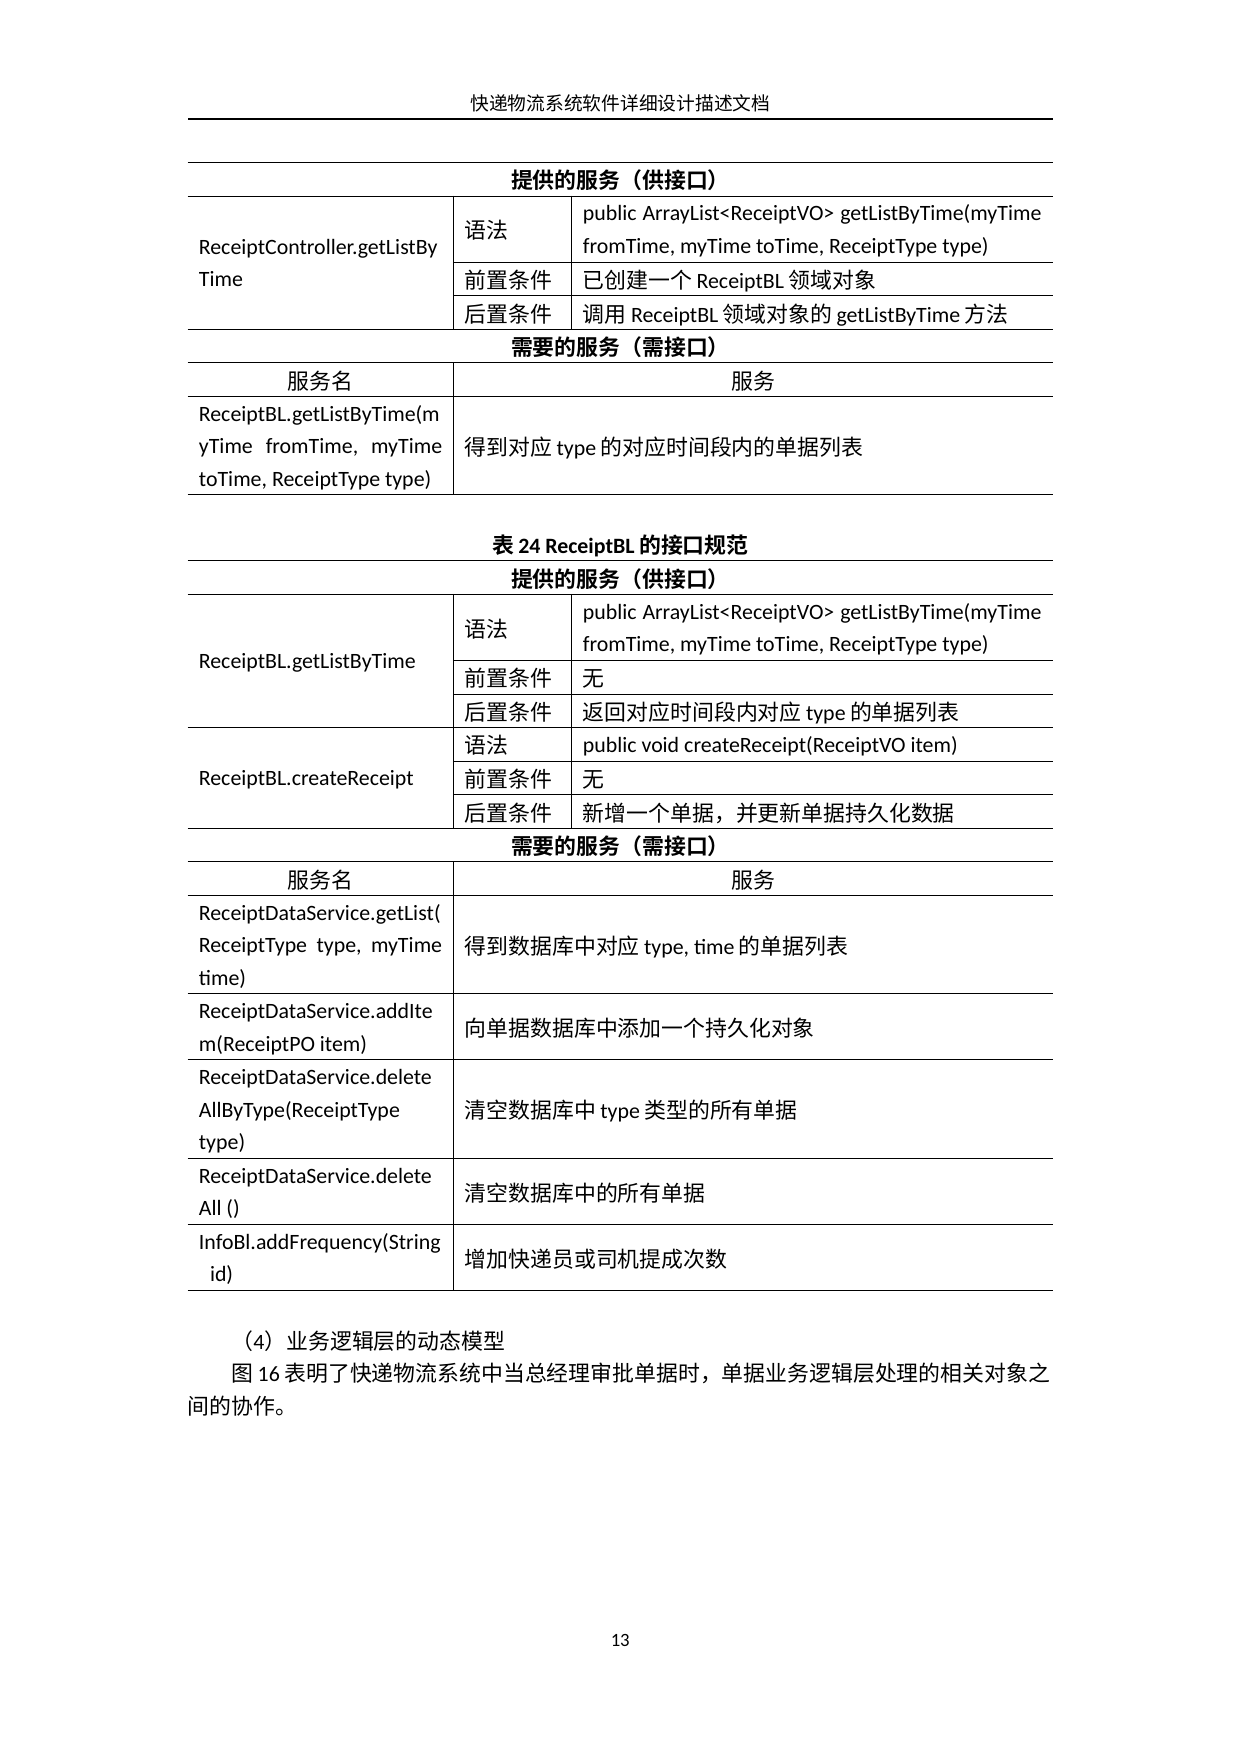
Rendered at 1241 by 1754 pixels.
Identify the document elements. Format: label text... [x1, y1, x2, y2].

text （4）业务逻辑层的动态模型 [187, 1323, 1053, 1356]
table_cell 服务 [454, 862, 1053, 895]
table_cell ReceiptDataService.addItem(ReceiptPO item) [188, 994, 453, 1059]
table_cell 增加快递员或司机提成次数 [454, 1225, 1053, 1290]
table_cell 清空数据库中的所有单据 [454, 1159, 1053, 1224]
table_cell 已创建一个ReceiptBL领域对象 [572, 263, 1053, 295]
table_cell 语法 [454, 197, 571, 262]
table_cell ReceiptDataService.deleteAll () [188, 1159, 453, 1224]
table_cell ReceiptBL.getListByTime [188, 595, 453, 727]
table_cell 前置条件 [454, 661, 571, 693]
table_cell 无 [572, 661, 1053, 693]
table_cell ReceiptDataService.getList(ReceiptType type, myTime time) [188, 896, 453, 993]
table_cell 后置条件 [454, 695, 571, 727]
table_cell ReceiptDataService.deleteAllByType(ReceiptType type) [188, 1060, 453, 1158]
table_cell 服务名 [188, 862, 453, 895]
table_cell 服务 [454, 363, 1053, 396]
table_cell public ArrayList<ReceiptVO> getListByTime(myTime fromTime, myTime toTime, ReceiptType type) [572, 197, 1053, 262]
table_cell 前置条件 [454, 762, 571, 794]
table_cell ReceiptController.getListByTime [188, 197, 453, 329]
table_cell 得到数据库中对应type, time的单据列表 [454, 896, 1053, 993]
table_cell 调用ReceiptBL领域对象的getListByTime方法 [572, 296, 1053, 329]
text 图16表明了快递物流系统中当总经理审批单据时，单据业务逻辑层处理的相关对象之间的协作。 [187, 1356, 1053, 1421]
table_cell 语法 [454, 728, 571, 761]
table_cell 清空数据库中type类型的所有单据 [454, 1060, 1053, 1158]
table_cell 无 [572, 762, 1053, 794]
table_cell 需要的服务（需接口） [188, 330, 1053, 362]
table_cell 需要的服务（需接口） [188, 829, 1053, 861]
table_cell 向单据数据库中添加一个持久化对象 [454, 994, 1053, 1059]
table_cell 后置条件 [454, 795, 571, 828]
table_cell 前置条件 [454, 263, 571, 295]
text 表24 ReceiptBL的接口规范 [187, 528, 1053, 560]
table_cell InfoBl.addFrequency(Stringid) [188, 1225, 453, 1290]
table_cell ReceiptBL.createReceipt [188, 728, 453, 828]
table_cell 语法 [454, 595, 571, 660]
table_header 提供的服务（供接口） [188, 163, 1053, 196]
table_cell 后置条件 [454, 296, 571, 329]
table_cell 服务名 [188, 363, 453, 396]
table_cell ReceiptBL.getListByTime(myTime fromTime, myTime toTime, ReceiptType type) [188, 397, 453, 494]
table_header 提供的服务（供接口） [188, 561, 1053, 594]
table_cell 新增一个单据，并更新单据持久化数据 [572, 795, 1053, 828]
table_cell 返回对应时间段内对应type的单据列表 [572, 695, 1053, 727]
table_cell public void createReceipt(ReceiptVO item) [572, 728, 1053, 761]
table_cell 得到对应type的对应时间段内的单据列表 [454, 397, 1053, 494]
table_cell public ArrayList<ReceiptVO> getListByTime(myTime fromTime, myTime toTime, ReceiptType type) [572, 595, 1053, 660]
